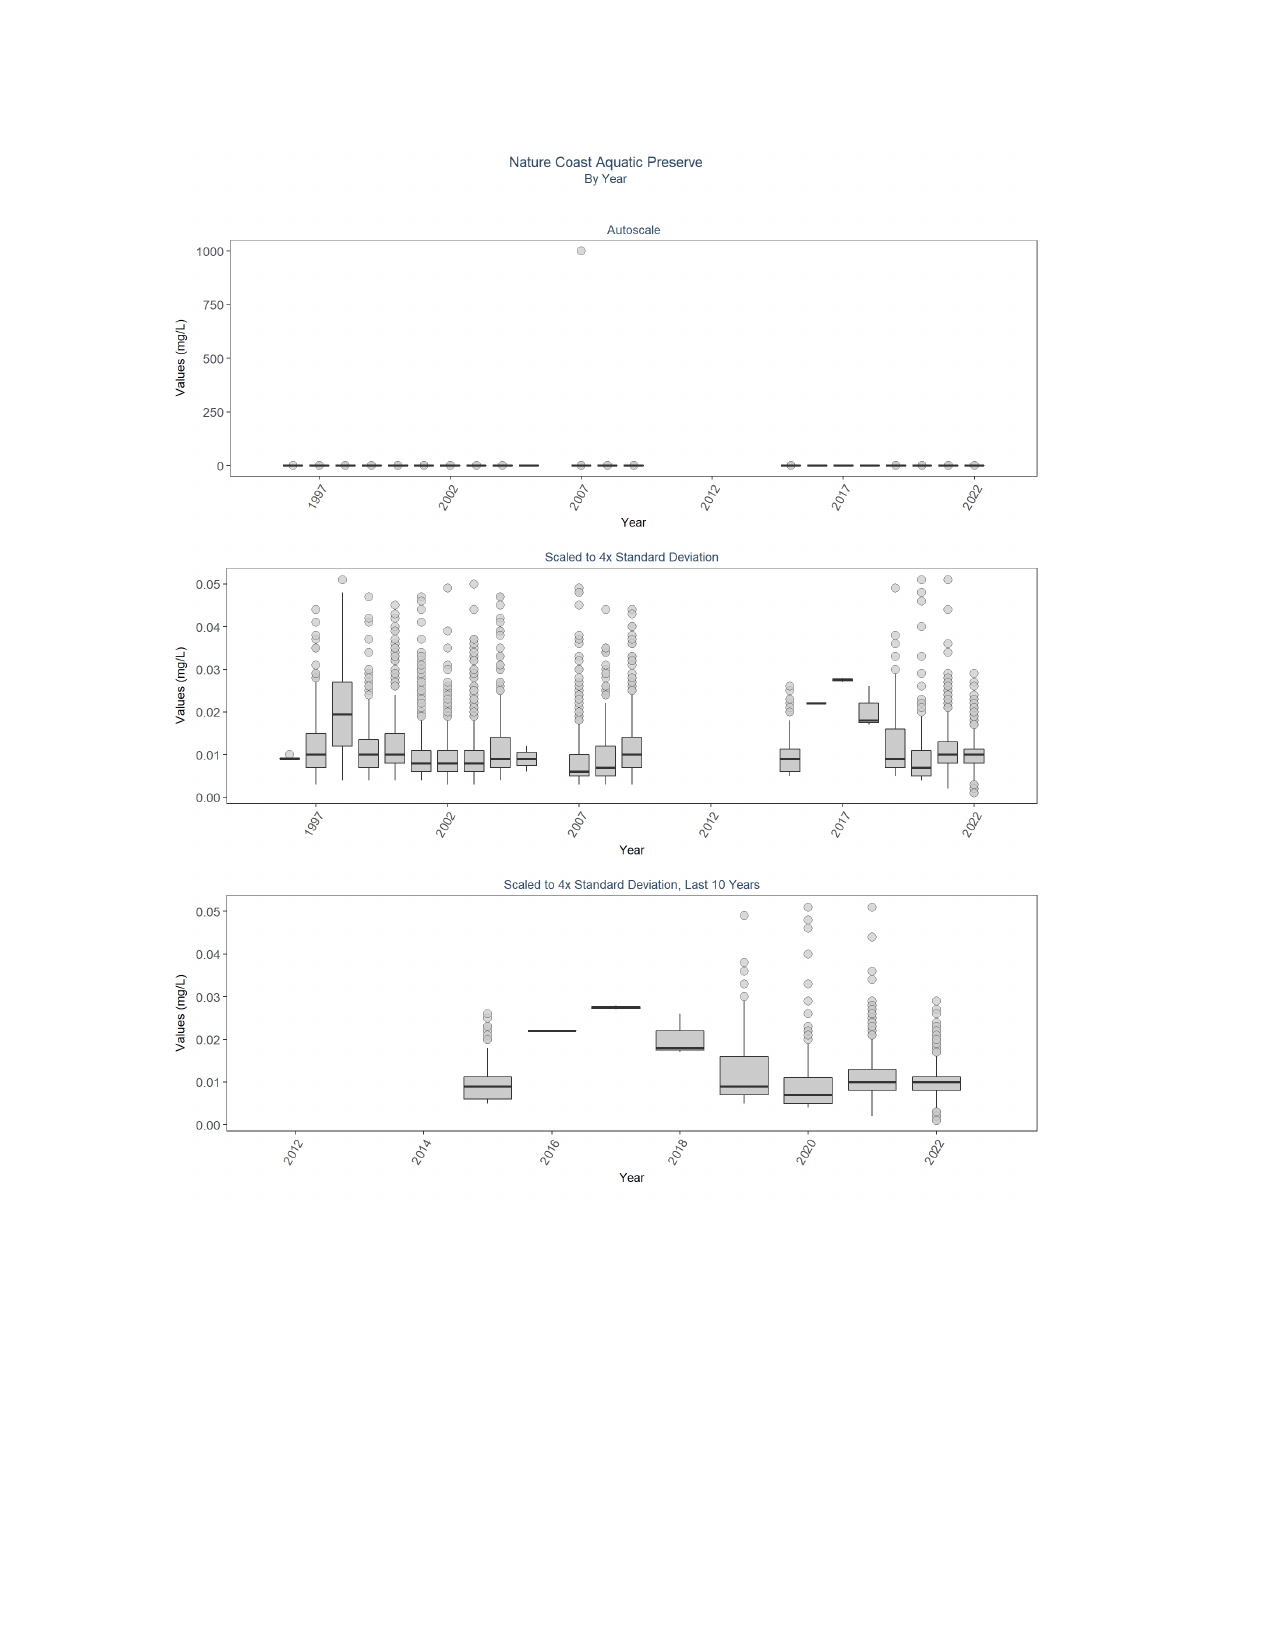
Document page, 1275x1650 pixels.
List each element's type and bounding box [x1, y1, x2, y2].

picture [168, 150, 1044, 1200]
